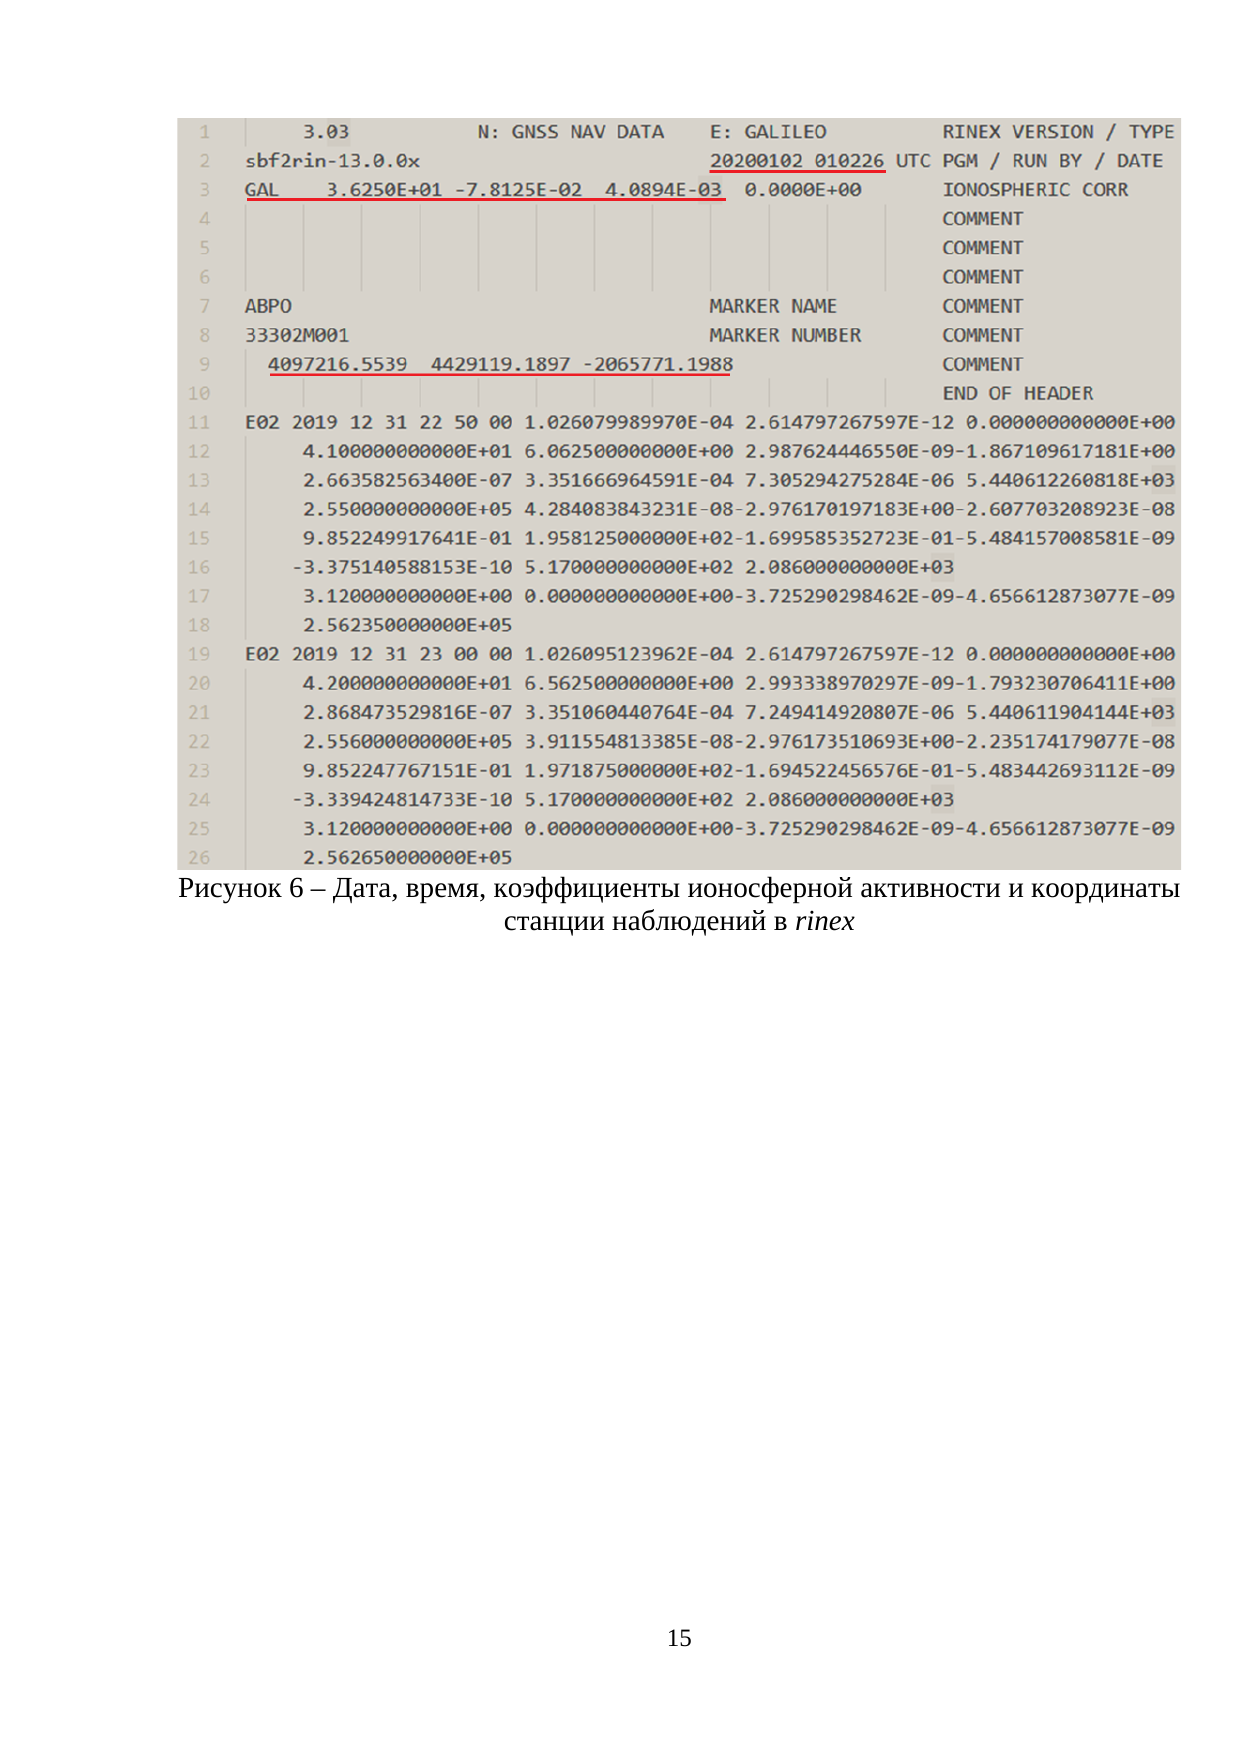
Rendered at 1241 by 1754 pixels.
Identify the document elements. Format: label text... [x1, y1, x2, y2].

picture [177, 118, 1182, 870]
text Рисунок 6 – Дата, время, коэффициенты ионосферной активности и координаты станции наблюдений в rinex [177, 870, 1181, 937]
